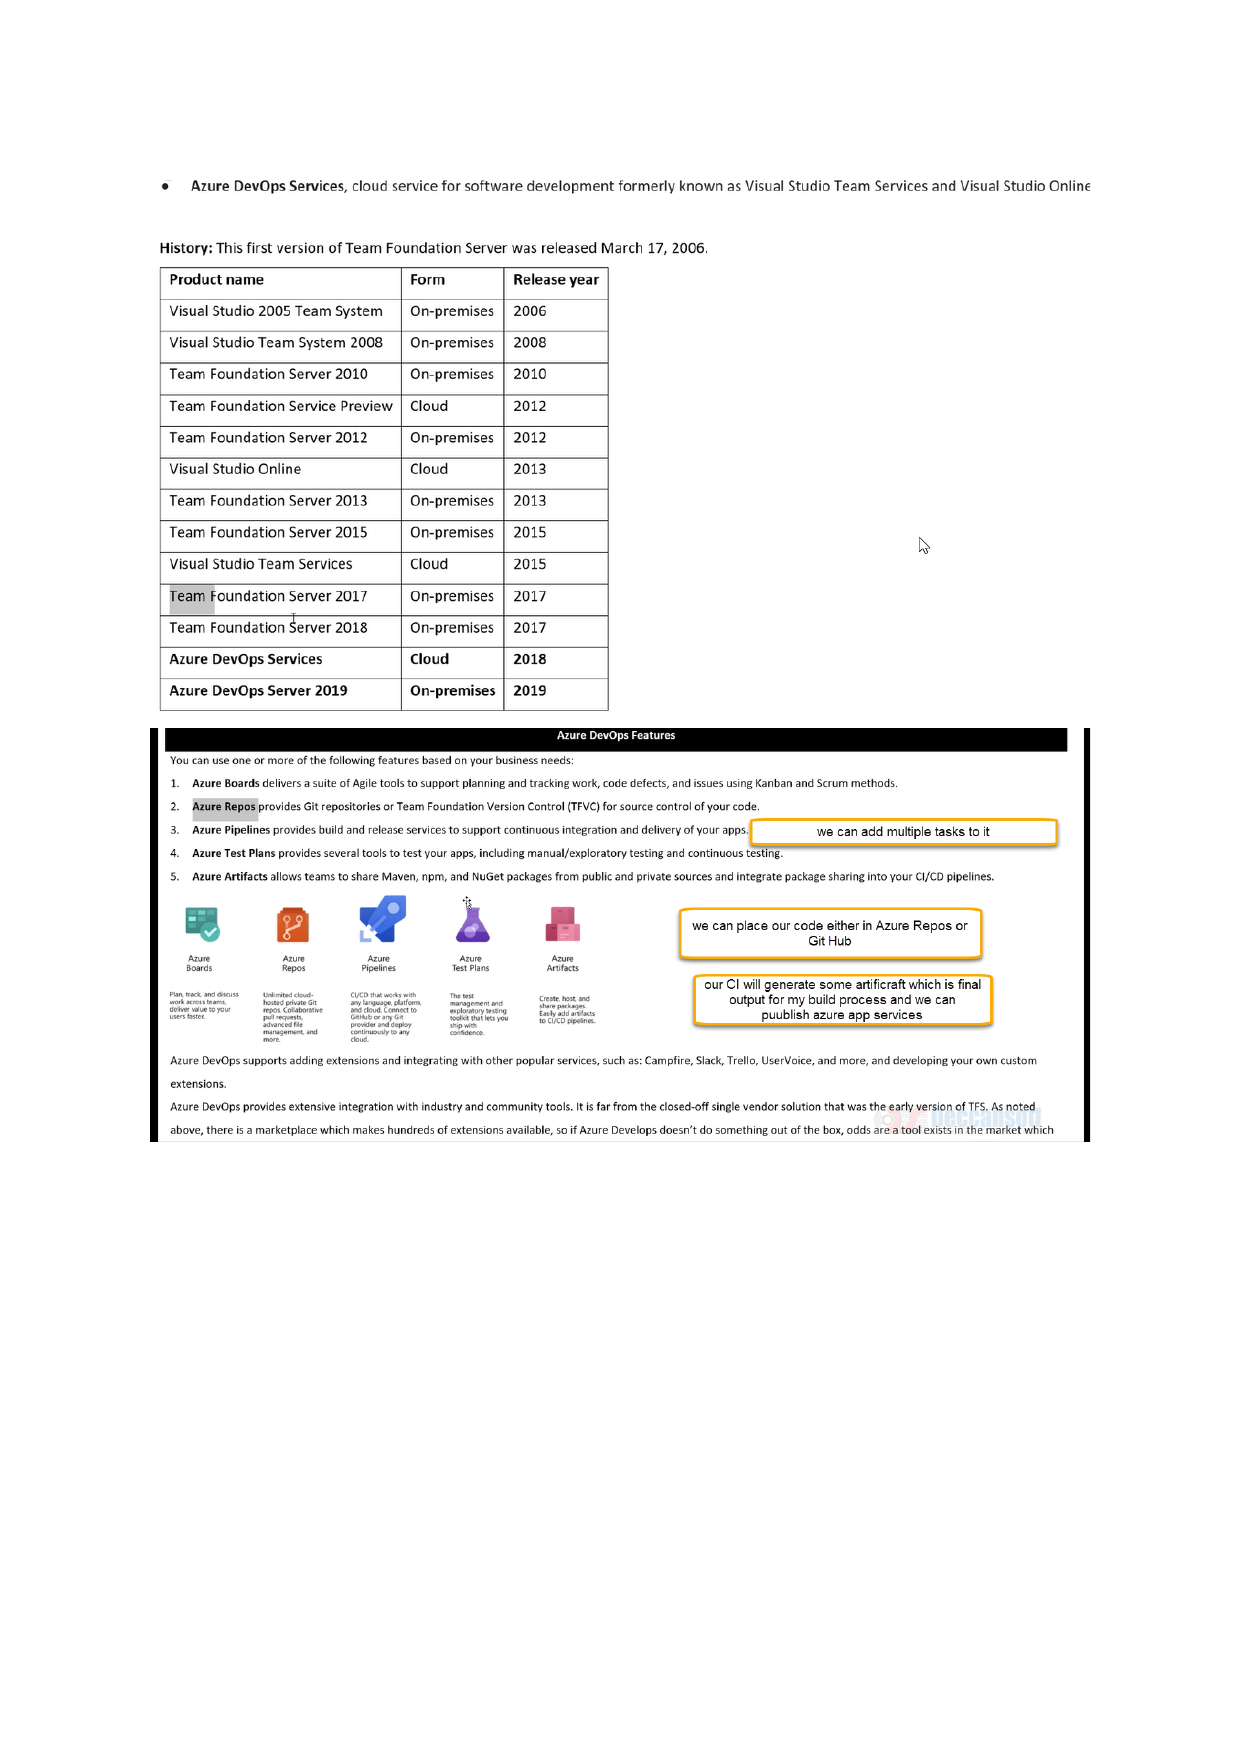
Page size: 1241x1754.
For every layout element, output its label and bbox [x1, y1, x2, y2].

picture [150, 180, 1091, 711]
picture [150, 728, 1091, 1142]
